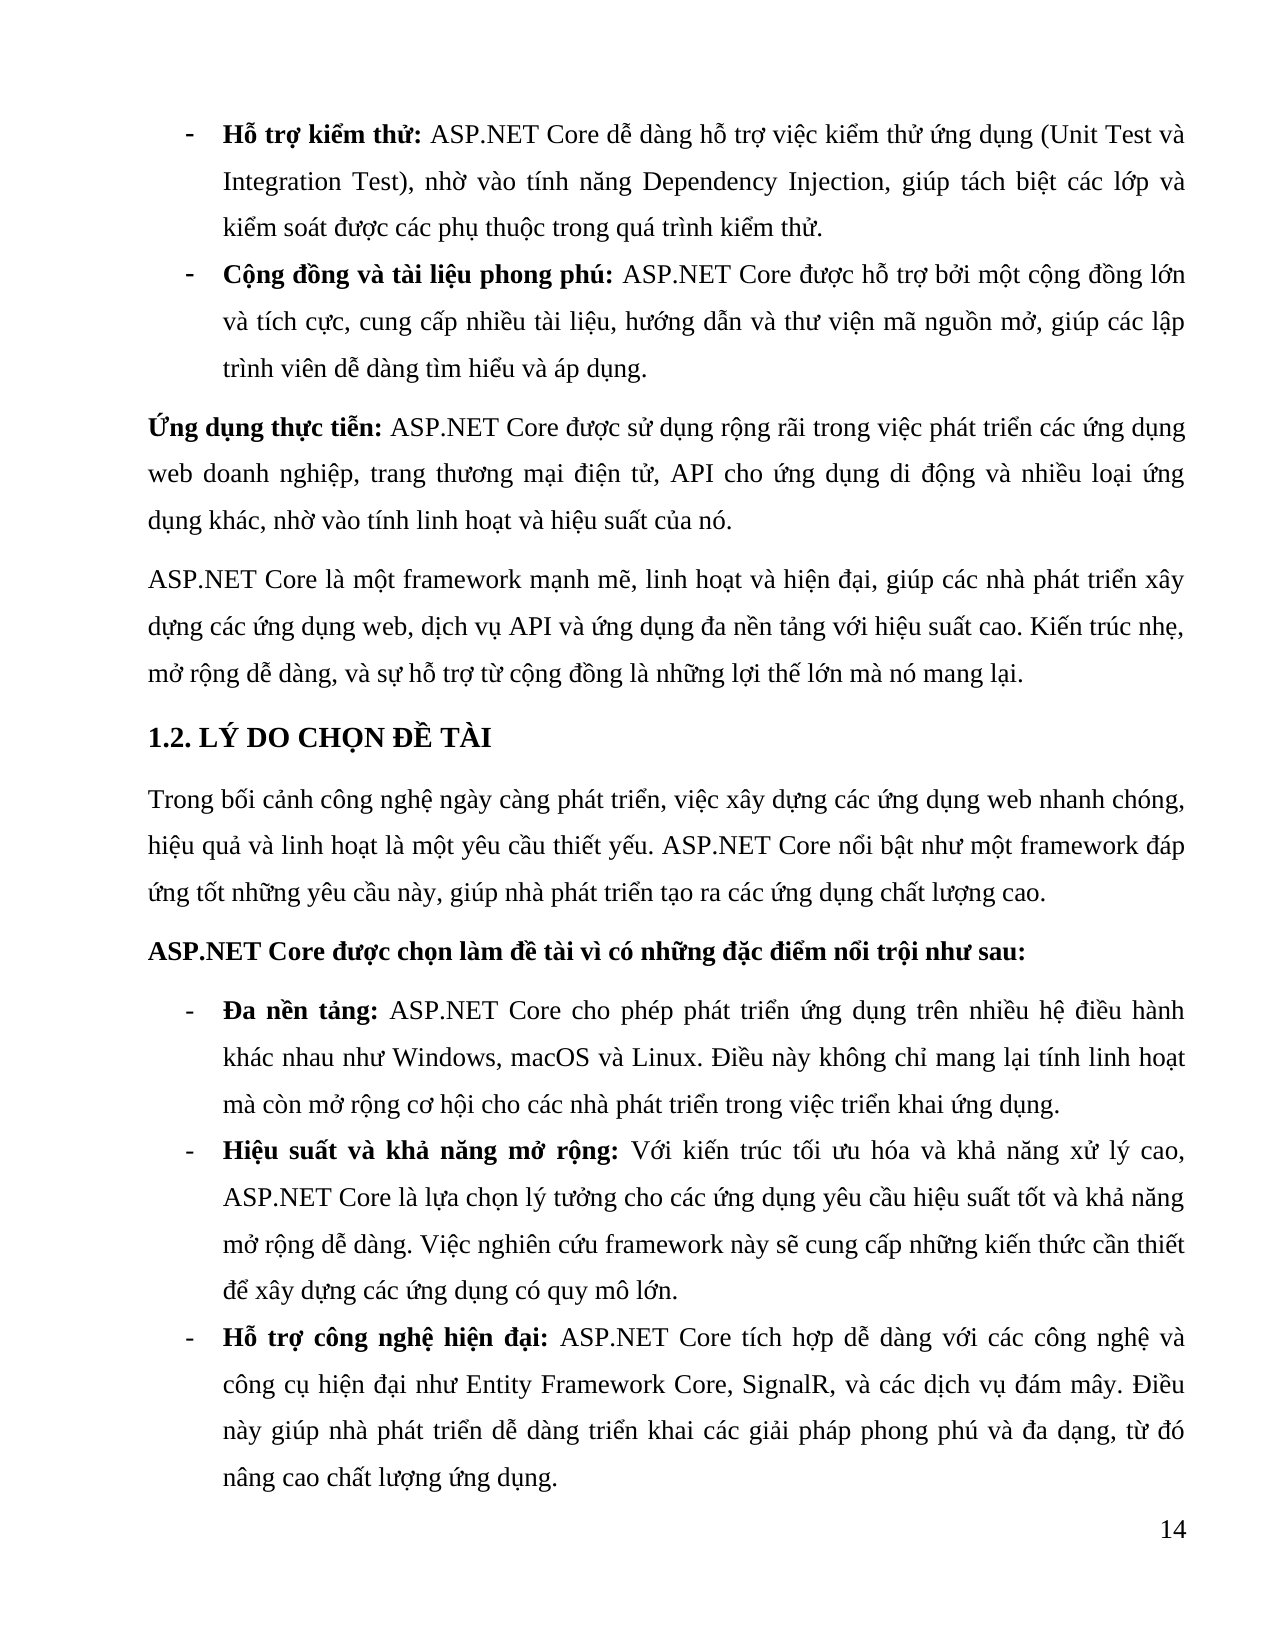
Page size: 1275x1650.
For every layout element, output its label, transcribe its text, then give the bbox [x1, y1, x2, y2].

text ASP.NET Core là một framework mạnh mẽ, linh hoạt và hiện đại, giúp các nhà phát triển xây dựng các ứng dụng web, dịch vụ API và ứng dụng đa nền tảng với hiệu suất cao. Kiến trúc nhẹ, mở rộng dễ dàng, và sự hỗ trợ từ cộng đồng là những lợi thế lớn mà nó mang lại. [148, 563, 1186, 688]
text Ứng dụng thực tiễn: ASP.NET Core được sử dụng rộng rãi trong việc phát triển các ứng dụng web doanh nghiệp, trang thương mại điện tử, API cho ứng dụng di động và nhiều loại ứng dụng khác, nhờ vào tính linh hoạt và hiệu suất của nó. [148, 411, 1186, 535]
list Hỗ trợ công nghệ hiện đại: ASP.NET Core tích hợp dễ dàng với các công nghệ và công cụ hiện đại như Entity Framework Core, SignalR, và các dịch vụ đám mây. Điều này giúp nhà phát triển dễ dàng triển khai các giải pháp phong phú và đa dạng, từ đó nâng cao chất lượng ứng dụng. [185, 1321, 1186, 1492]
list Hỗ trợ kiểm thử: ASP.NET Core dễ dàng hỗ trợ việc kiểm thử ứng dụng (Unit Test và Integration Test), nhờ vào tính năng Dependency Injection, giúp tách biệt các lớp và kiểm soát được các phụ thuộc trong quá trình kiểm thử. [185, 118, 1186, 243]
subtitle 1.2. Lý do chọn đề tài [148, 720, 1186, 753]
list Đa nền tảng: ASP.NET Core cho phép phát triển ứng dụng trên nhiều hệ điều hành khác nhau như Windows, macOS và Linux. Điều này không chỉ mang lại tính linh hoạt mà còn mở rộng cơ hội cho các nhà phát triển trong việc triển khai ứng dụng. [185, 994, 1186, 1119]
list Hiệu suất và khả năng mở rộng: Với kiến trúc tối ưu hóa và khả năng xử lý cao, ASP.NET Core là lựa chọn lý tưởng cho các ứng dụng yêu cầu hiệu suất tốt và khả năng mở rộng dễ dàng. Việc nghiên cứu framework này sẽ cung cấp những kiến thức cần thiết để xây dựng các ứng dụng có quy mô lớn. [185, 1134, 1186, 1306]
text Trong bối cảnh công nghệ ngày càng phát triển, việc xây dựng các ứng dụng web nhanh chóng, hiệu quả và linh hoạt là một yêu cầu thiết yếu. ASP.NET Core nổi bật như một framework đáp ứng tốt những yêu cầu này, giúp nhà phát triển tạo ra các ứng dụng chất lượng cao. [148, 783, 1186, 907]
text ASP.NET Core được chọn làm đề tài vì có những đặc điểm nổi trội như sau: [148, 935, 1186, 966]
list Cộng đồng và tài liệu phong phú: ASP.NET Core được hỗ trợ bởi một cộng đồng lớn và tích cực, cung cấp nhiều tài liệu, hướng dẫn và thư viện mã nguồn mở, giúp các lập trình viên dễ dàng tìm hiểu và áp dụng. [185, 258, 1186, 383]
